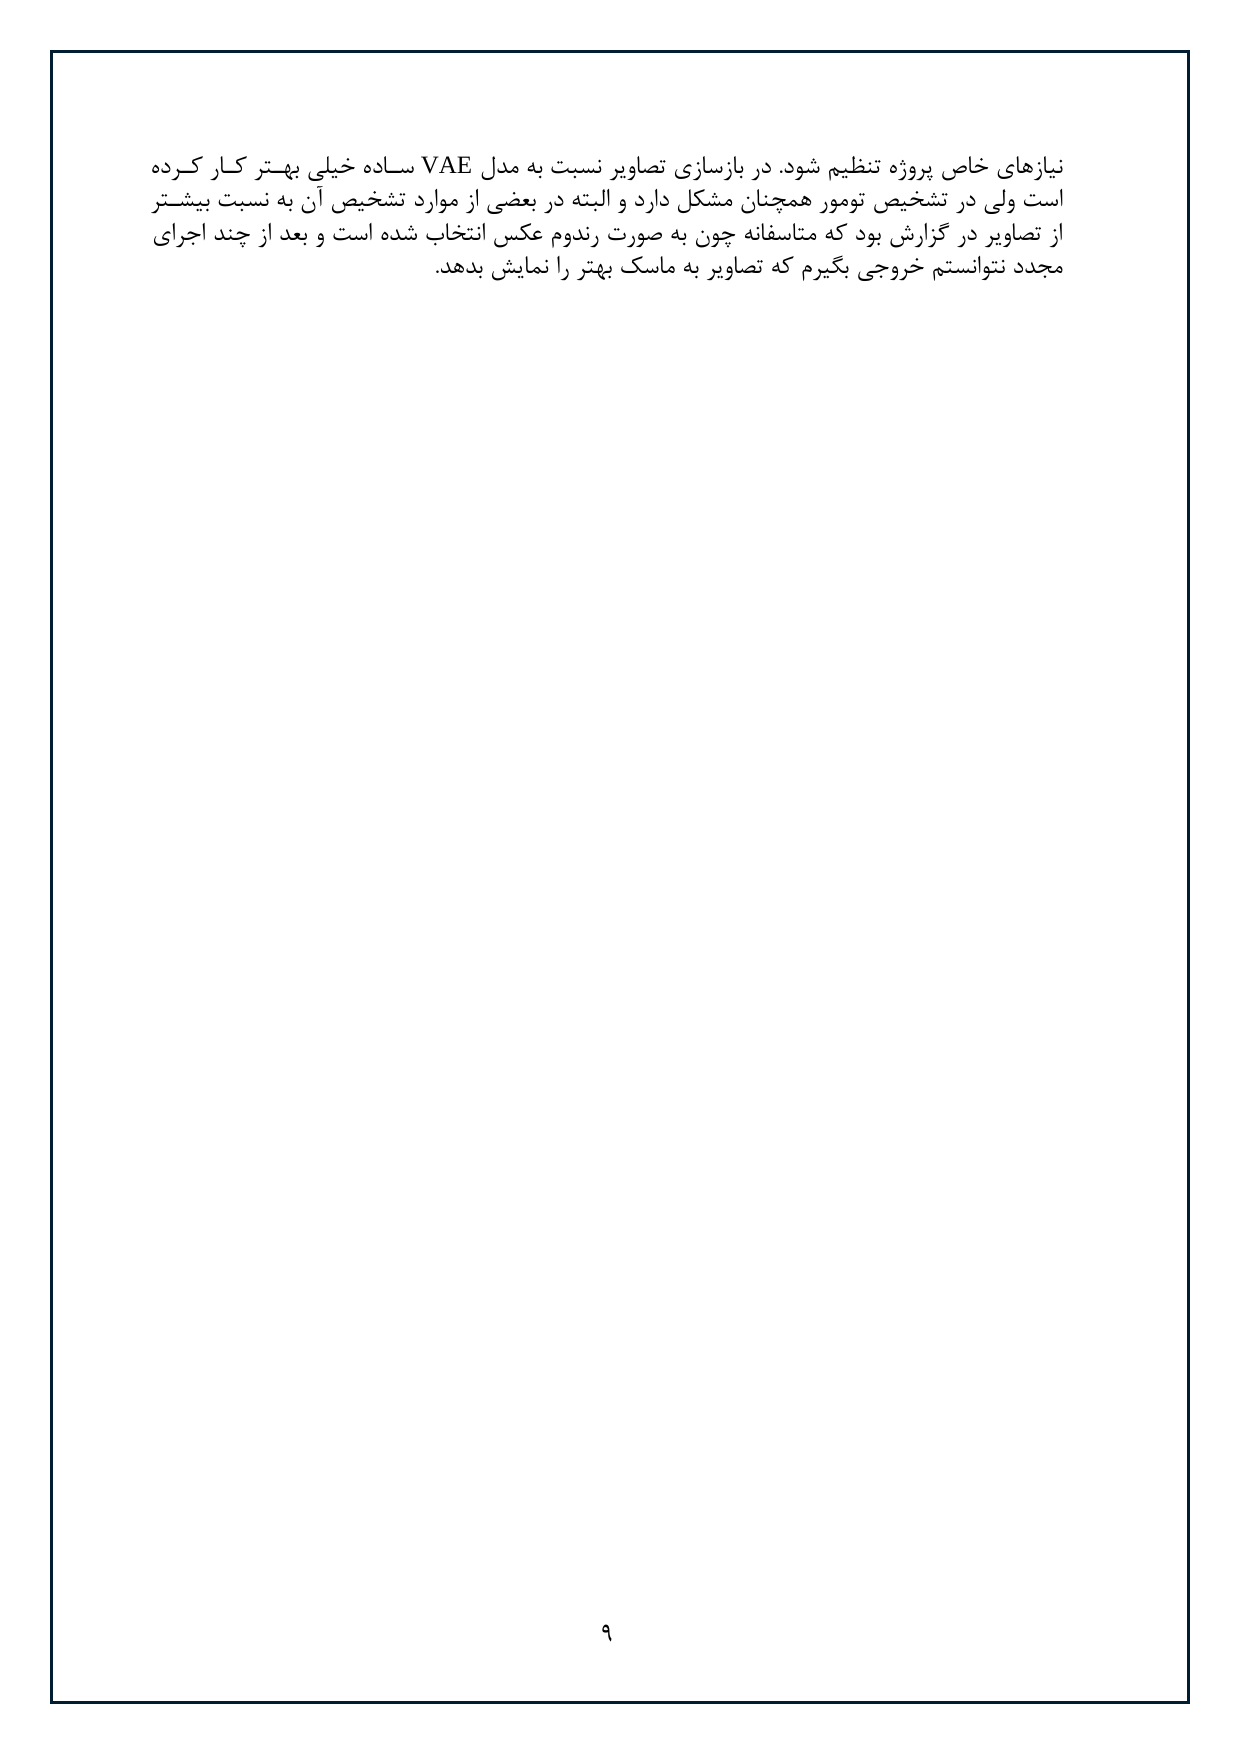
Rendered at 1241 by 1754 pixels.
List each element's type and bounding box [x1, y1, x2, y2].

text [150, 150, 1063, 284]
